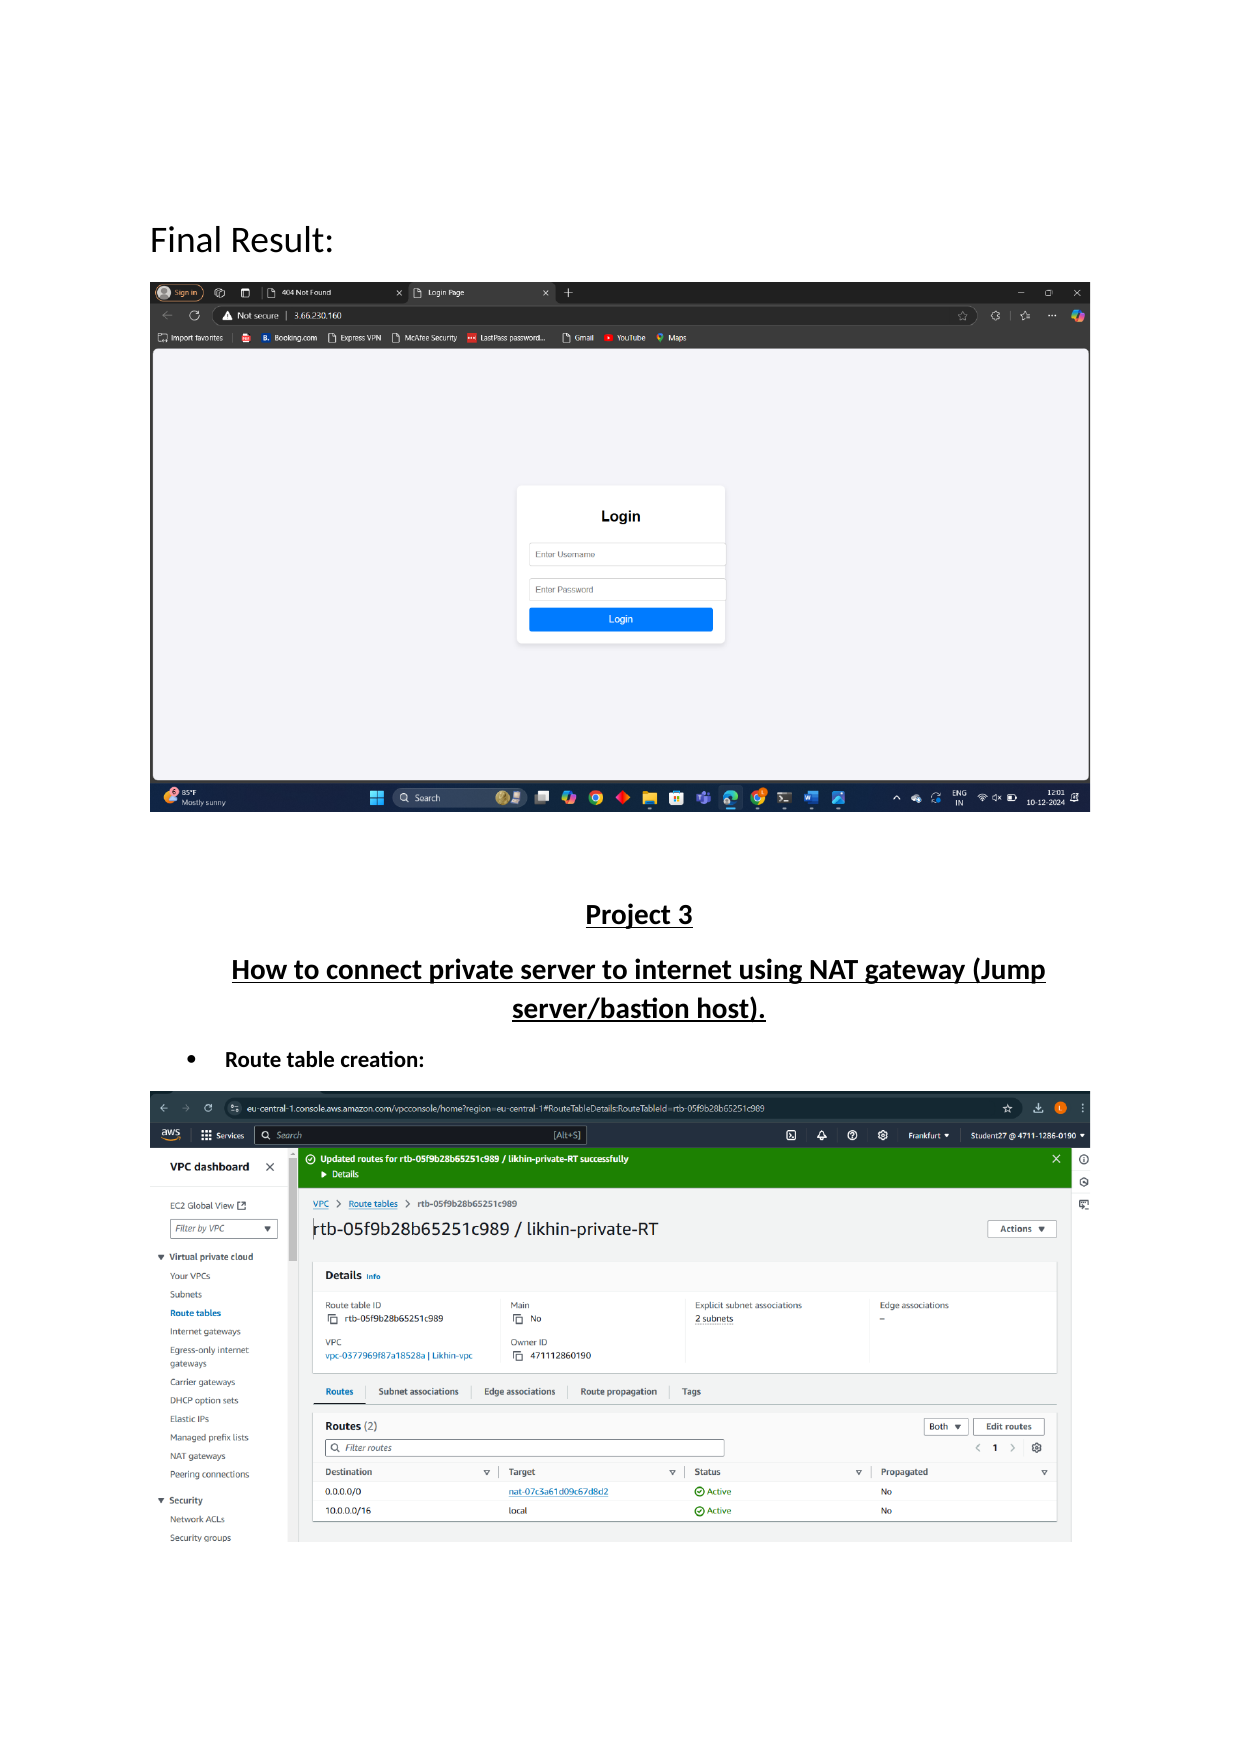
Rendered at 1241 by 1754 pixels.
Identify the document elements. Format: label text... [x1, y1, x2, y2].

picture [150, 282, 1091, 812]
text Project 3 [187, 896, 1090, 932]
text Final Result: [150, 216, 1090, 262]
list Route table creation: [187, 1045, 1090, 1073]
picture [150, 1091, 1091, 1542]
text How to connect private server to internet using NAT gateway (Jump server/bastion host). [187, 951, 1090, 1025]
